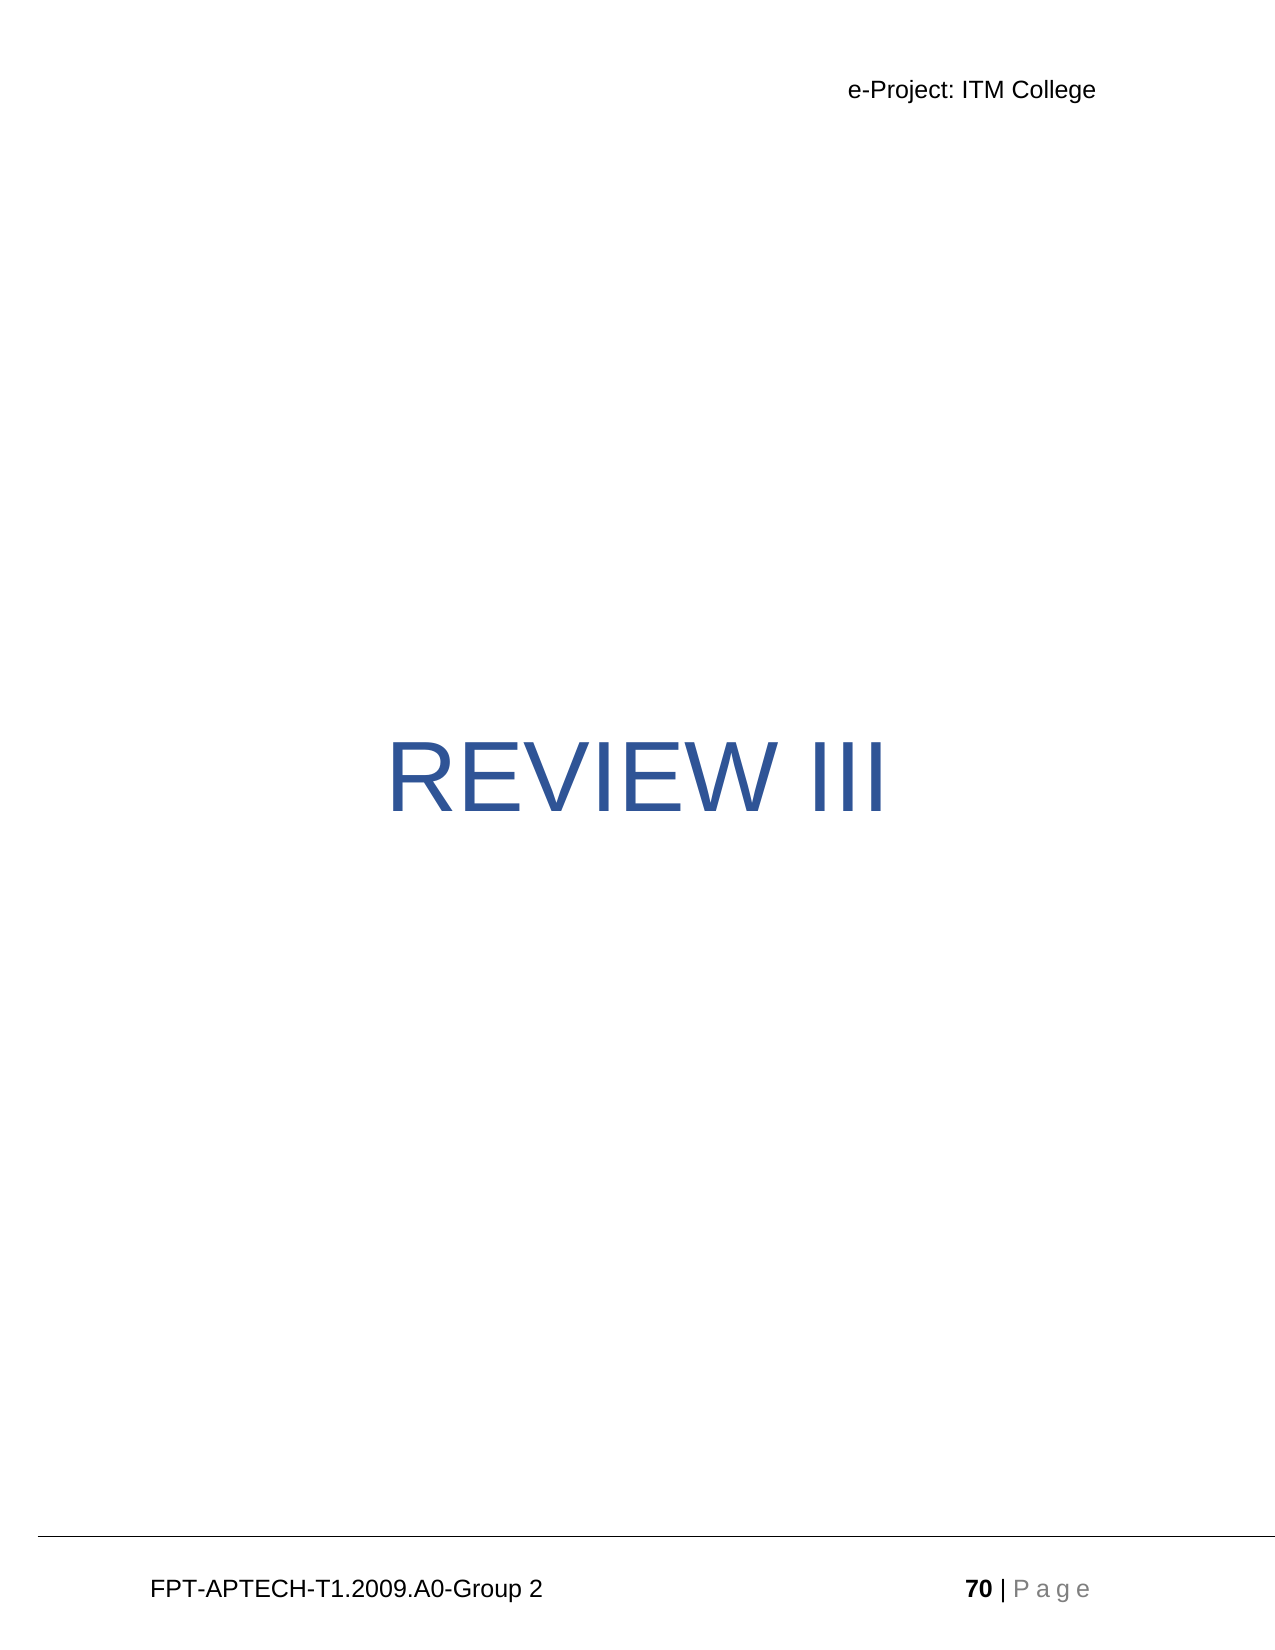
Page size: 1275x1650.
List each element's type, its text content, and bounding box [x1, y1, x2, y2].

subtitle REVIEW III [150, 717, 1125, 832]
